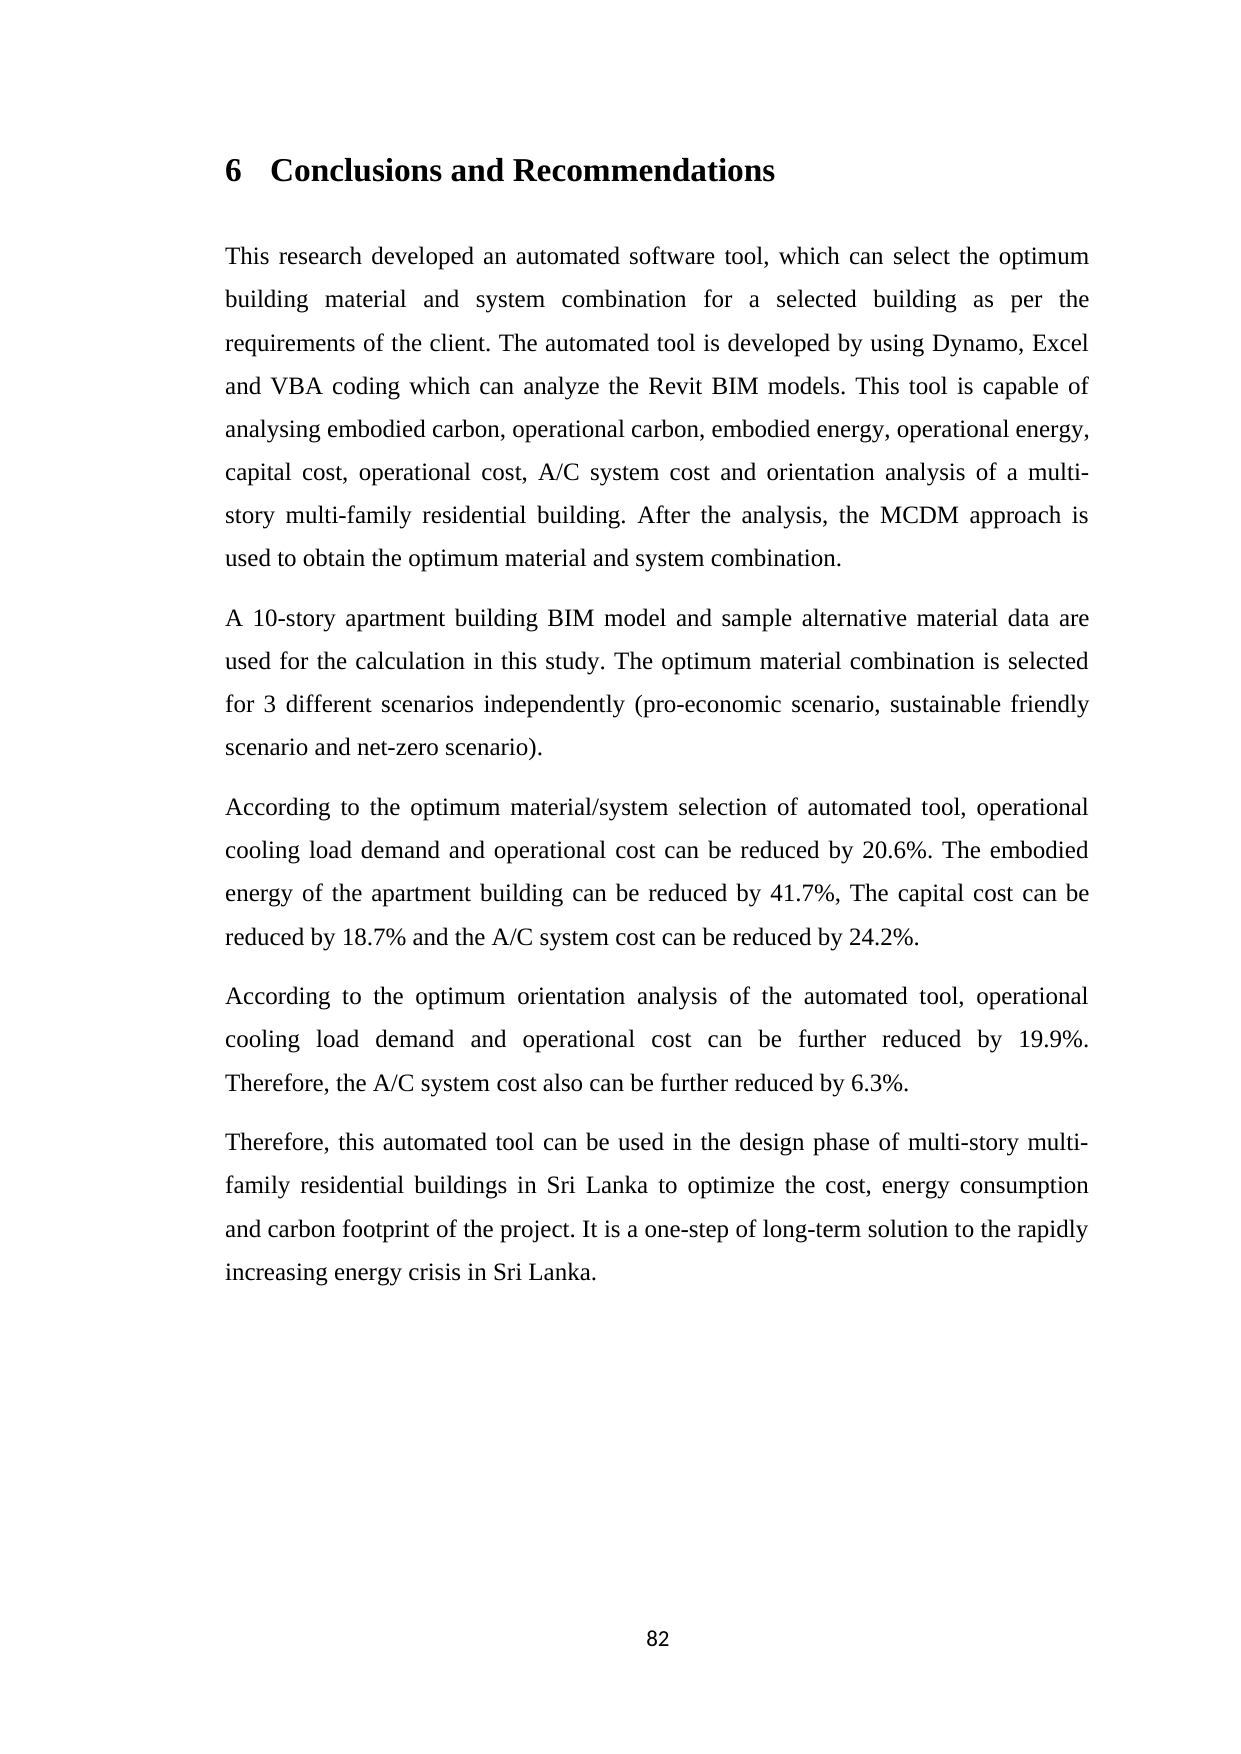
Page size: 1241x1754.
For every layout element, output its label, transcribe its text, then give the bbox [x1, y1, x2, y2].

text Therefore, this automated tool can be used in the design phase of multi-story multi-family residential buildings in Sri Lanka to optimize the cost, energy consumption and carbon footprint of the project. It is a one-step of long-term solution to the rapidly increasing energy crisis in Sri Lanka. [225, 1127, 1090, 1286]
text According to the optimum material/system selection of automated tool, operational cooling load demand and operational cost can be reduced by 20.6%. The embodied energy of the apartment building can be reduced by 41.7%, The capital cost can be reduced by 18.7% and the A/C system cost can be reduced by 24.2%. [225, 792, 1090, 950]
text This research developed an automated software tool, which can select the optimum building material and system combination for a selected building as per the requirements of the client. The automated tool is developed by using Dynamo, Excel and VBA coding which can analyze the Revit BIM models. This tool is capable of analysing embodied carbon, operational carbon, embodied energy, operational energy, capital cost, operational cost, A/C system cost and orientation analysis of a multi-story multi-family residential building. After the analysis, the MCDM approach is used to obtain the optimum material and system combination. [225, 241, 1090, 572]
subtitle Conclusions and Recommendations [225, 150, 1090, 188]
text According to the optimum orientation analysis of the automated tool, operational cooling load demand and operational cost can be further reduced by 19.9%. Therefore, the A/C system cost also can be further reduced by 6.3%. [225, 981, 1090, 1096]
text A 10-story apartment building BIM model and sample alternative material data are used for the calculation in this study. The optimum material combination is selected for 3 different scenarios independently (pro-economic scenario, sustainable friendly scenario and net-zero scenario). [225, 603, 1090, 761]
